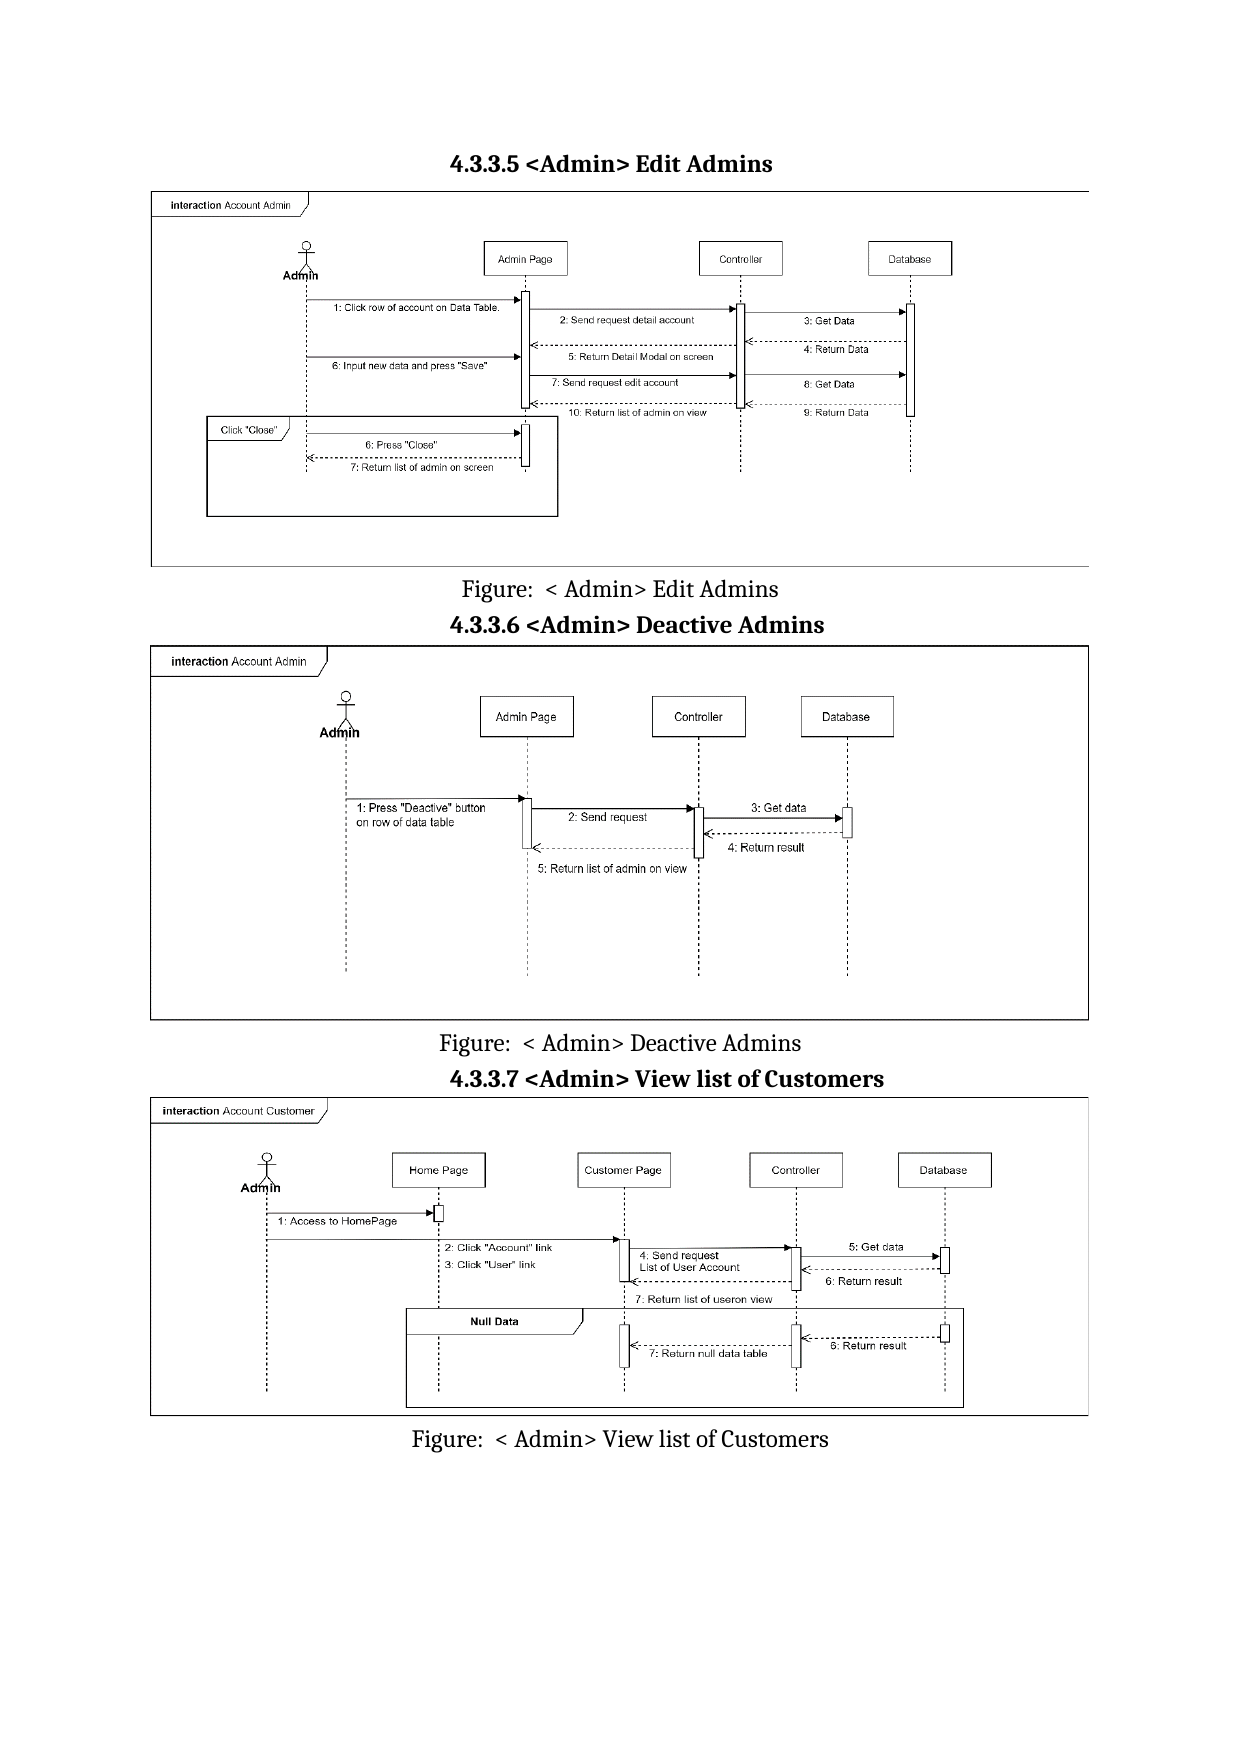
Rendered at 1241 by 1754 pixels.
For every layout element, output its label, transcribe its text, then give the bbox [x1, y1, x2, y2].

subtitle 4.3.3.7 <Admin> View list of Customers [376, 1064, 1090, 1093]
subtitle 4.3.3.5 <Admin> Edit Admins [376, 150, 1090, 179]
picture [150, 191, 1089, 567]
subtitle 4.3.3.6 <Admin> Deactive Admins [375, 611, 1090, 639]
picture [150, 1097, 1089, 1417]
picture [150, 645, 1089, 1021]
